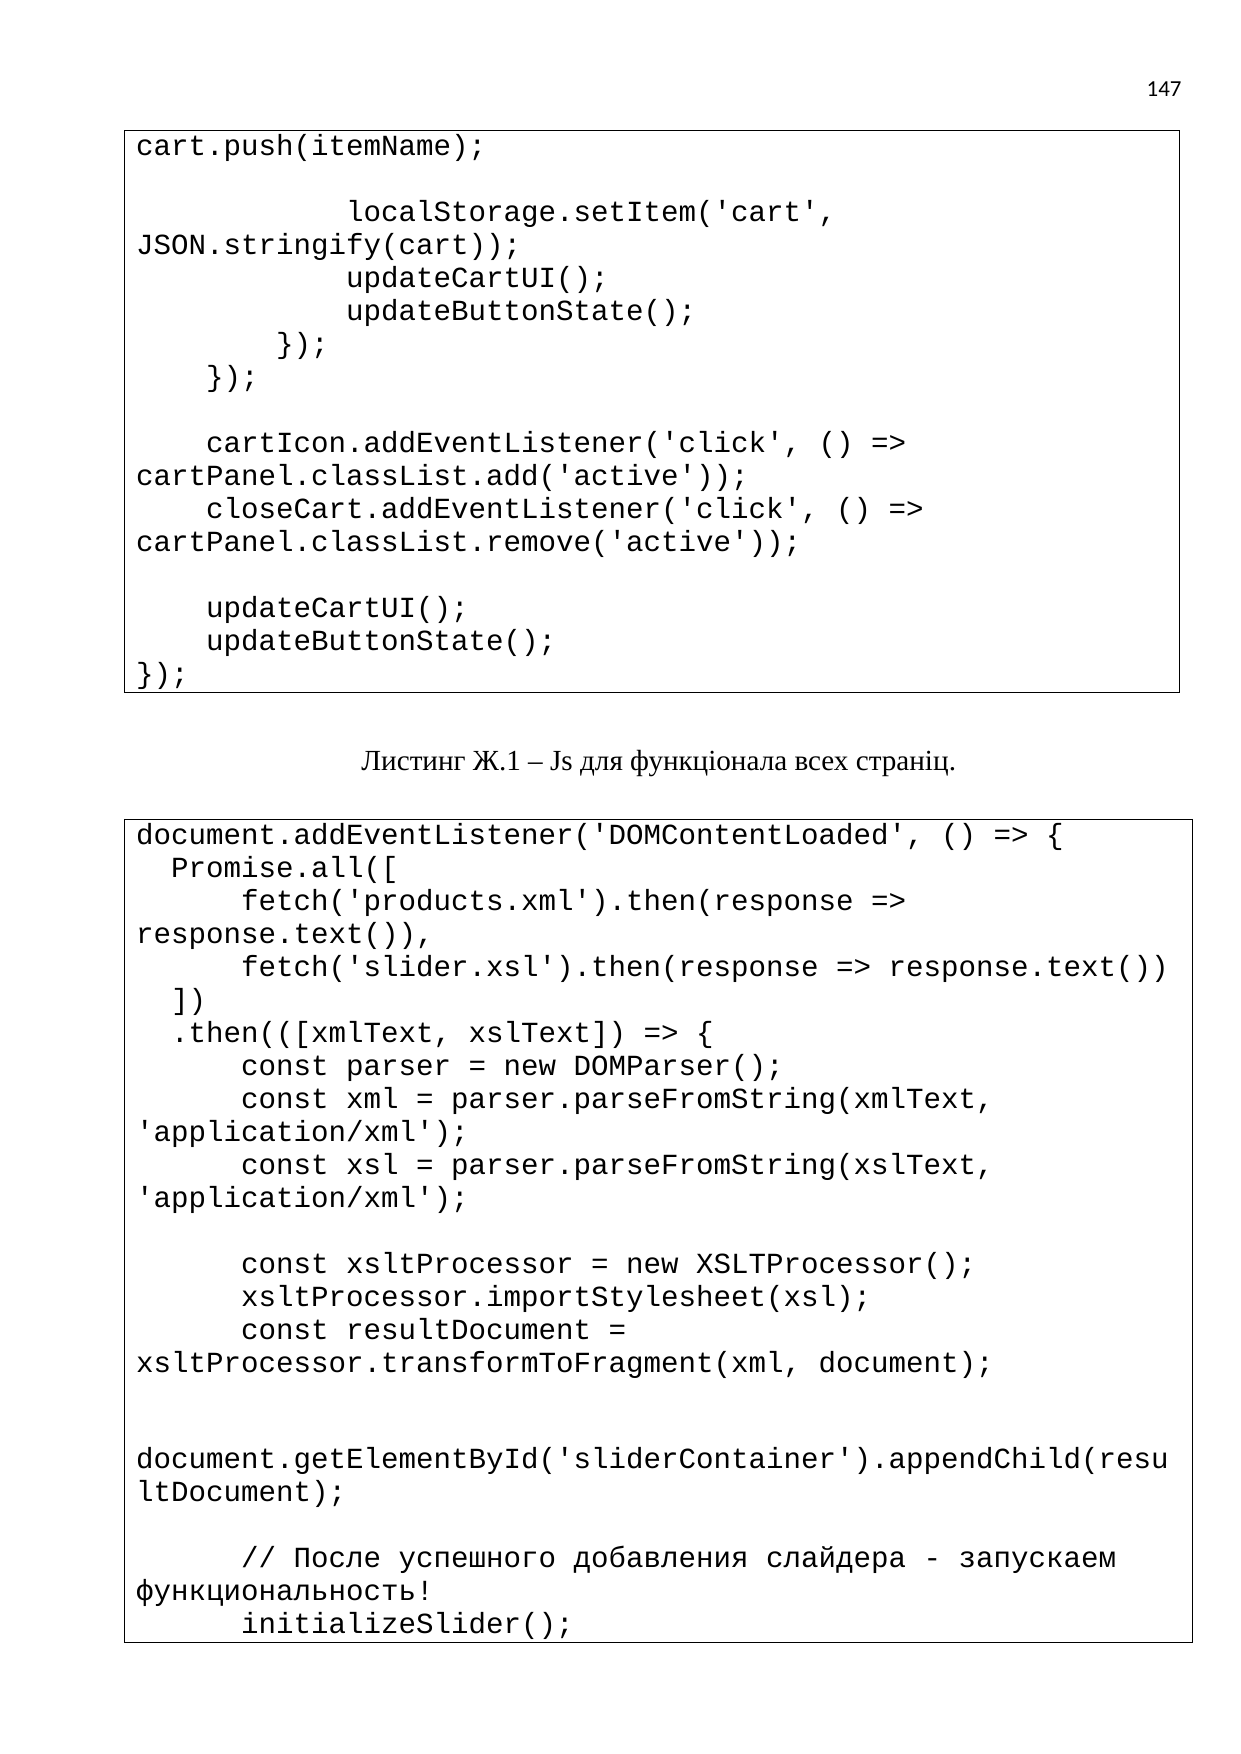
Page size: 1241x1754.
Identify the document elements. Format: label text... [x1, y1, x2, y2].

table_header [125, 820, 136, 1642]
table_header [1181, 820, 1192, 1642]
text Листинг Ж.1 – Js для функціонала всех страніц. [136, 743, 1181, 777]
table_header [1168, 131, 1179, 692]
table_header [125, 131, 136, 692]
